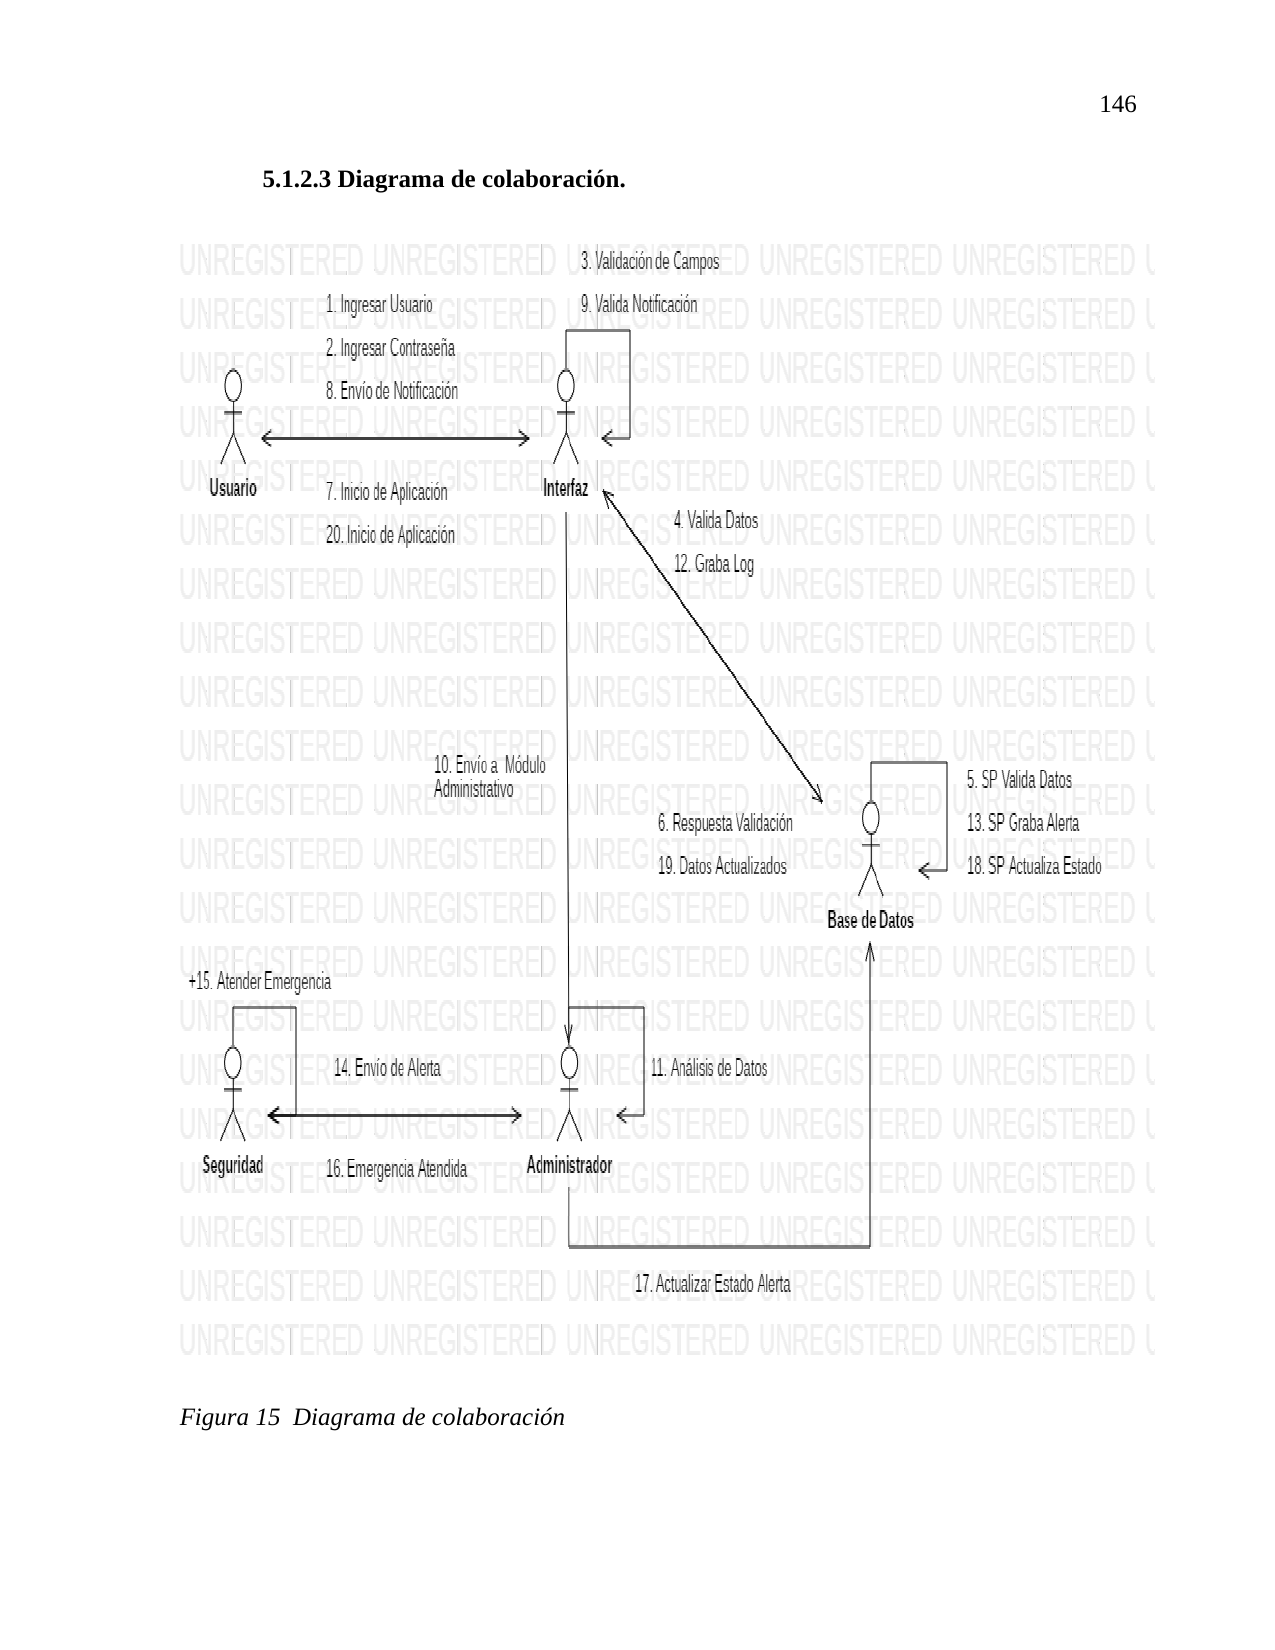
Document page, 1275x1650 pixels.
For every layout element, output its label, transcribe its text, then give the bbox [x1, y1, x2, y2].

picture [179, 221, 1155, 1377]
subtitle Diagrama de colaboración. [262, 164, 1125, 193]
